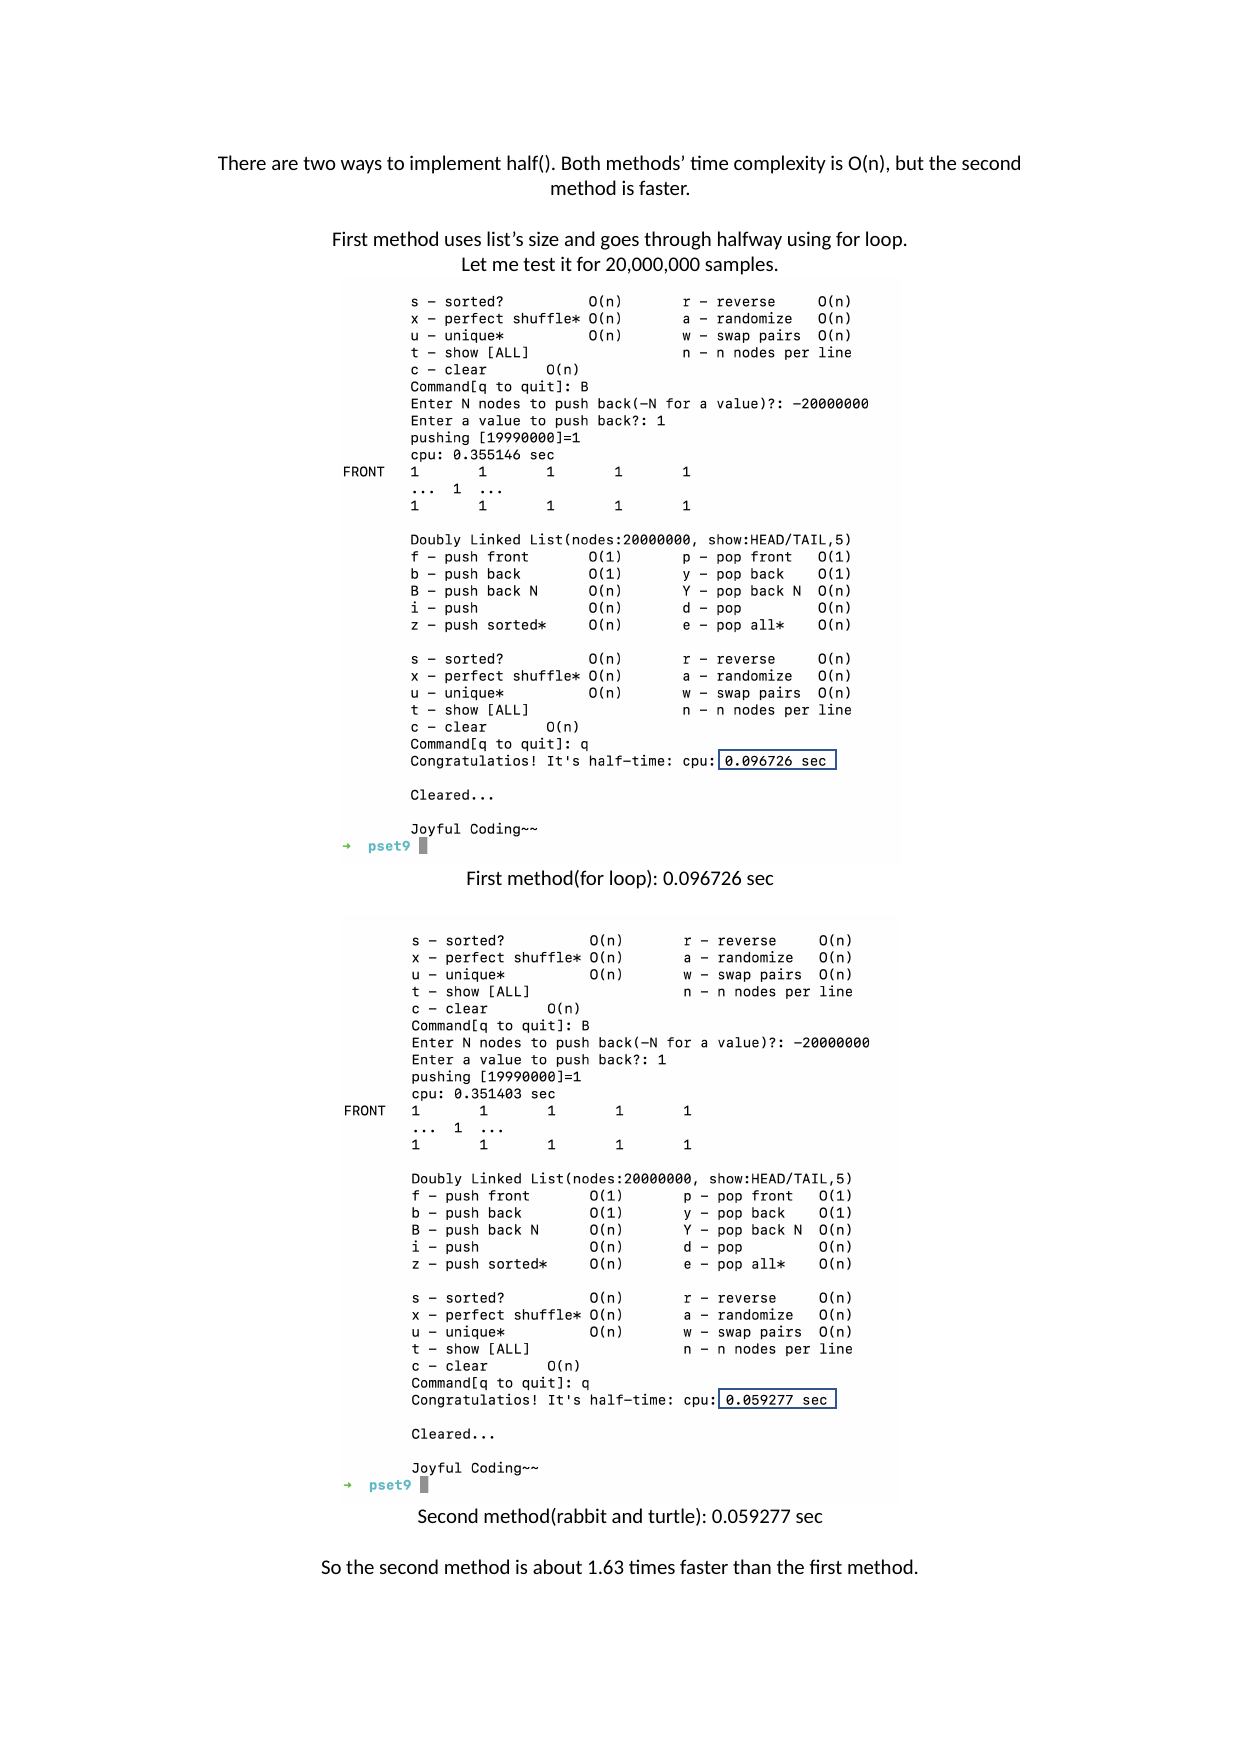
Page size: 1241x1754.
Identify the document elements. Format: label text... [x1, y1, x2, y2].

picture [340, 915, 901, 1504]
text There are two ways to implement half(). Both methods’ time complexity is O(n), but the second method is faster. [150, 150, 1090, 201]
text Let me test it for 20,000,000 samples. [150, 252, 1090, 277]
text So the second method is about 1.63 times faster than the first method. [150, 1554, 1090, 1579]
text First method(for loop): 0.096726 sec [150, 865, 1090, 890]
picture [339, 277, 901, 865]
text Second method(rabbit and turtle): 0.059277 sec [150, 1503, 1090, 1528]
text First method uses list’s size and goes through halfway using for loop. [150, 226, 1090, 252]
